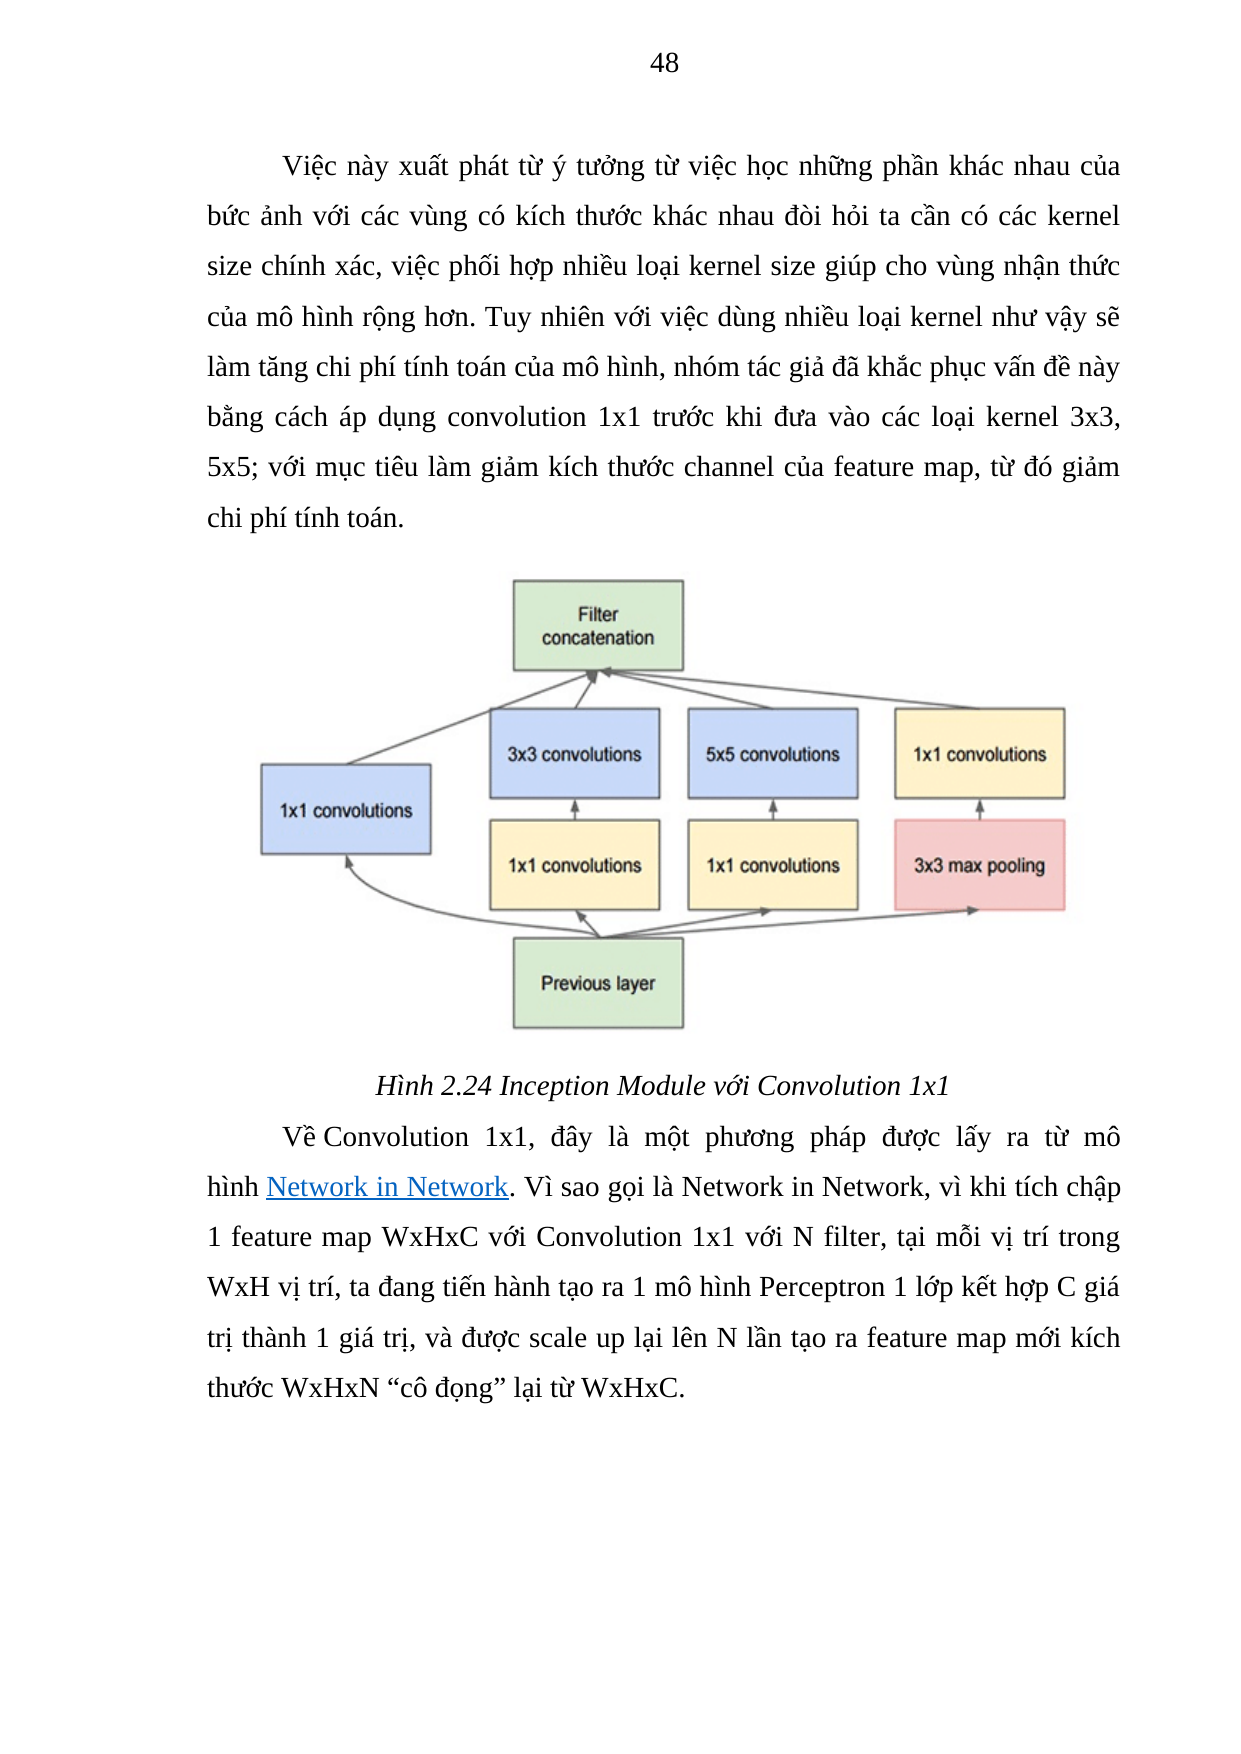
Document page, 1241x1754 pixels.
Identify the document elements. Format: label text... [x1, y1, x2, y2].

text Về Convolution 1x1, đây là một phương pháp được lấy ra từ mô hình Network in Network. Vì sao gọi là Network in Network, vì khi tích chập 1 feature map WxHxC với Convolution 1x1 với N filter, tại mỗi vị trí trong WxH vị trí, ta đang tiến hành tạo ra 1 mô hình Perceptron 1 lớp kết hợp C giá trị thành 1 giá trị, và được scale up lại lên N lần tạo ra feature map mới kích thước WxHxN “cô đọng” lại từ WxHxC. [207, 1119, 1122, 1404]
text Hình 2.24 Inception Module với Convolution 1x1 [207, 1068, 1122, 1102]
text Việc này xuất phát từ ý tưởng từ việc học những phần khác nhau của bức ảnh với các vùng có kích thước khác nhau đòi hỏi ta cần có các kernel size chính xác, việc phối hợp nhiều loại kernel size giúp cho vùng nhận thức của mô hình rộng hơn. Tuy nhiên với việc dùng nhiều loại kernel như vậy sẽ làm tăng chi phí tính toán của mô hình, nhóm tác giả đã khắc phục vấn đề này bằng cách áp dụng convolution 1x1 trước khi đưa vào các loại kernel 3x3, 5x5; với mục tiêu làm giảm kích thước channel của feature map, từ đó giảm chi phí tính toán. [207, 148, 1122, 533]
picture [236, 550, 1093, 1052]
